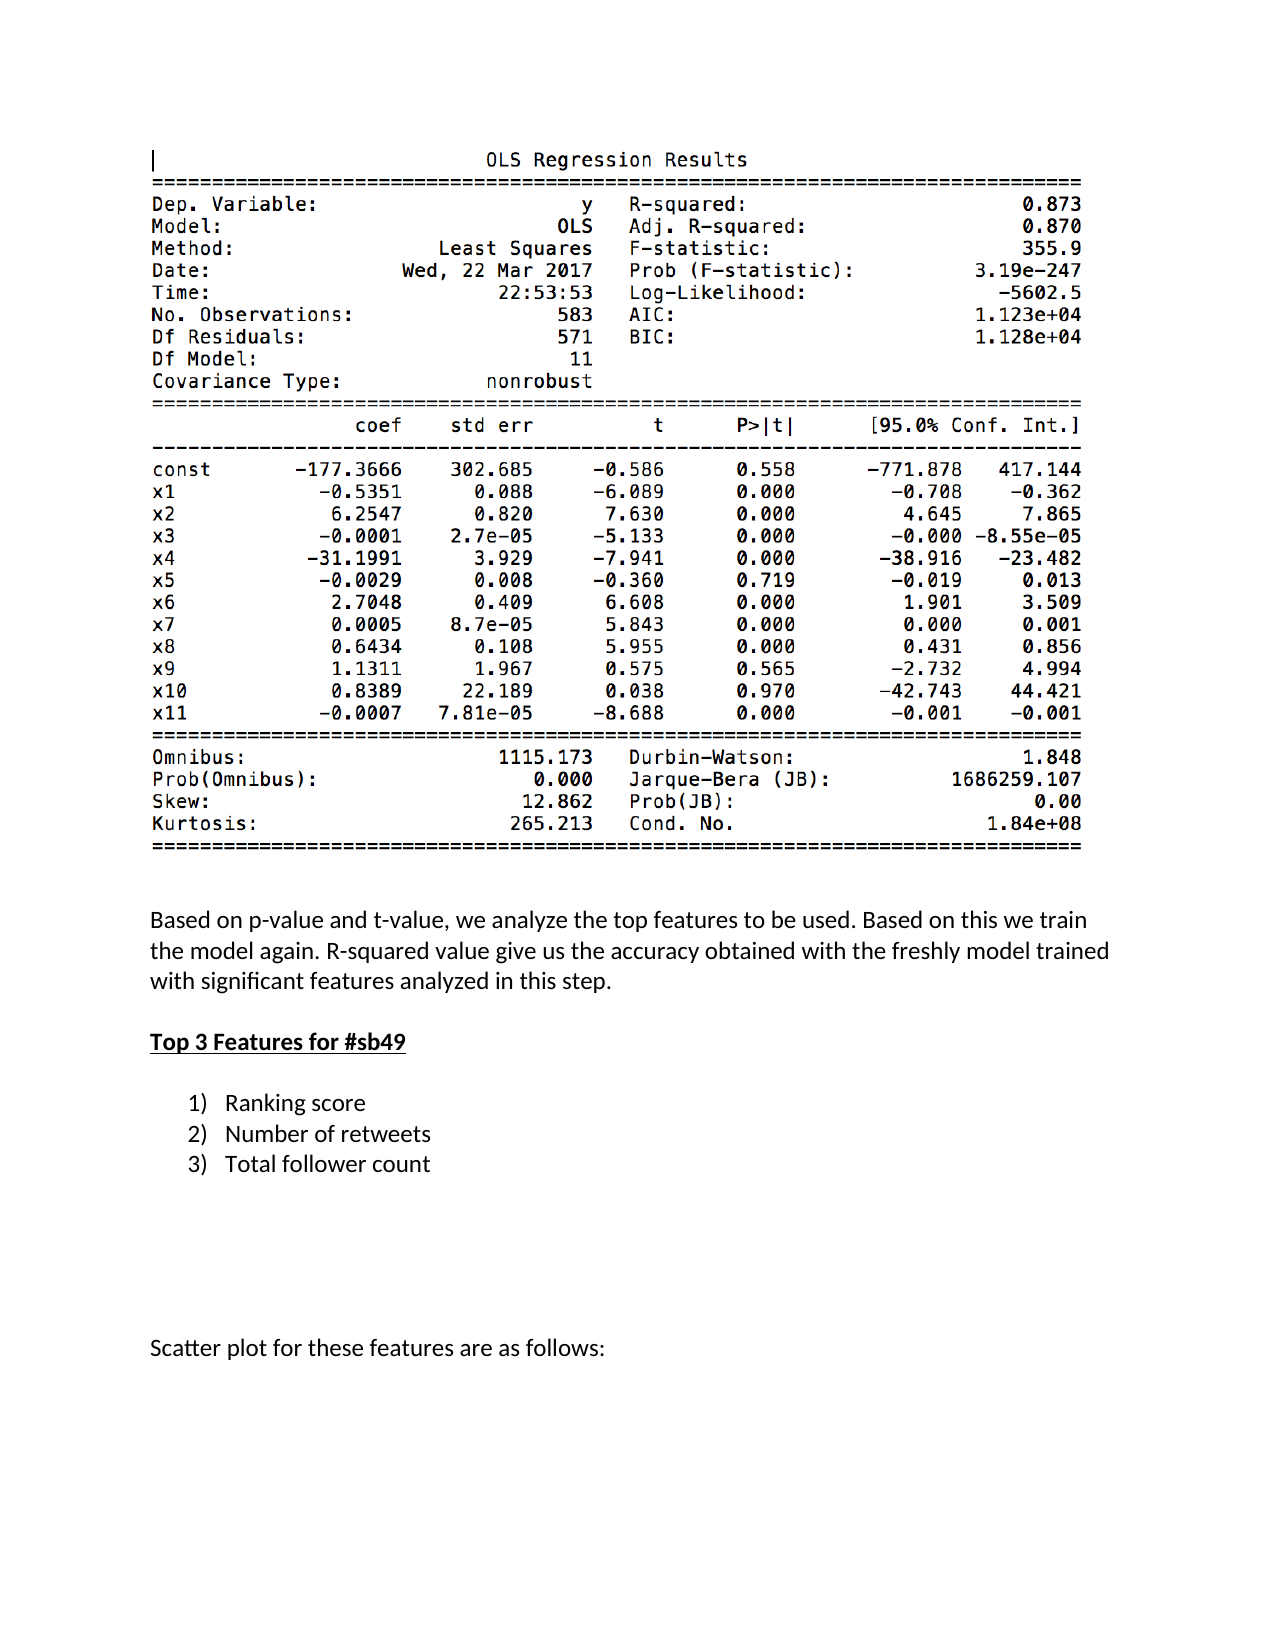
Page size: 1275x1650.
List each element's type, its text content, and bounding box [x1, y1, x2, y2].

list Total follower count [187, 1148, 1125, 1179]
text Scatter plot for these features are as follows: [150, 1332, 1125, 1362]
list Number of retweets [187, 1118, 1125, 1148]
text Top 3 Features for #sb49 [150, 1026, 1125, 1057]
picture [150, 150, 1125, 874]
text Based on p-value and t-value, we analyze the top features to be used. Based on this we train the model again. R-squared value give us the accuracy obtained with the freshly model trained with significant features analyzed in this step. [150, 904, 1125, 996]
list Ranking score [187, 1087, 1125, 1118]
